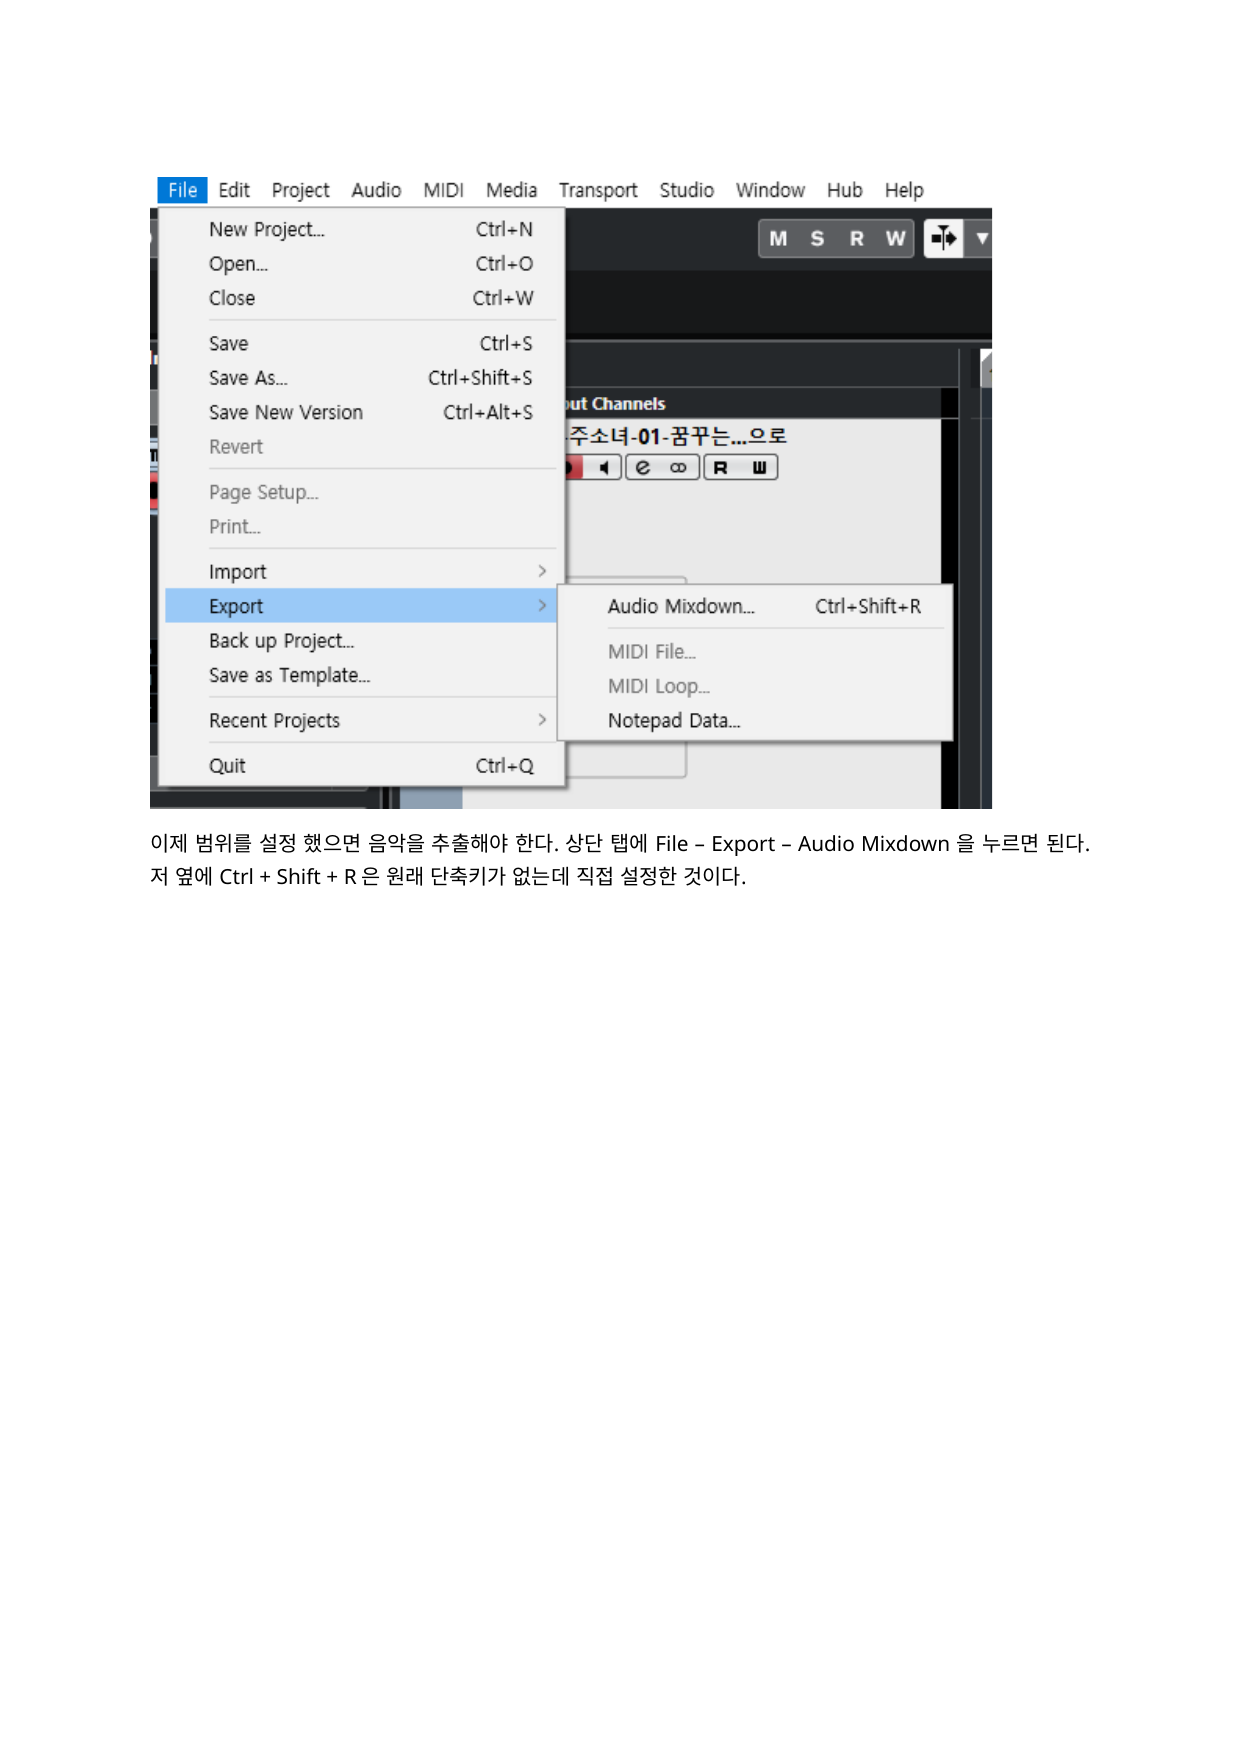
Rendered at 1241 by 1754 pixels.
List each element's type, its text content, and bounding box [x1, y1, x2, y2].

picture [150, 177, 993, 809]
text 이제 범위를 설정 했으면 음악을 추출해야 한다. 상단 탭에 File – Export – Audio Mixdown 을 누르면 된다. 저 옆에 Ctrl + Shift + R은 원래 단축키가 없는데 직접 설정한 것이다. [150, 827, 1090, 890]
